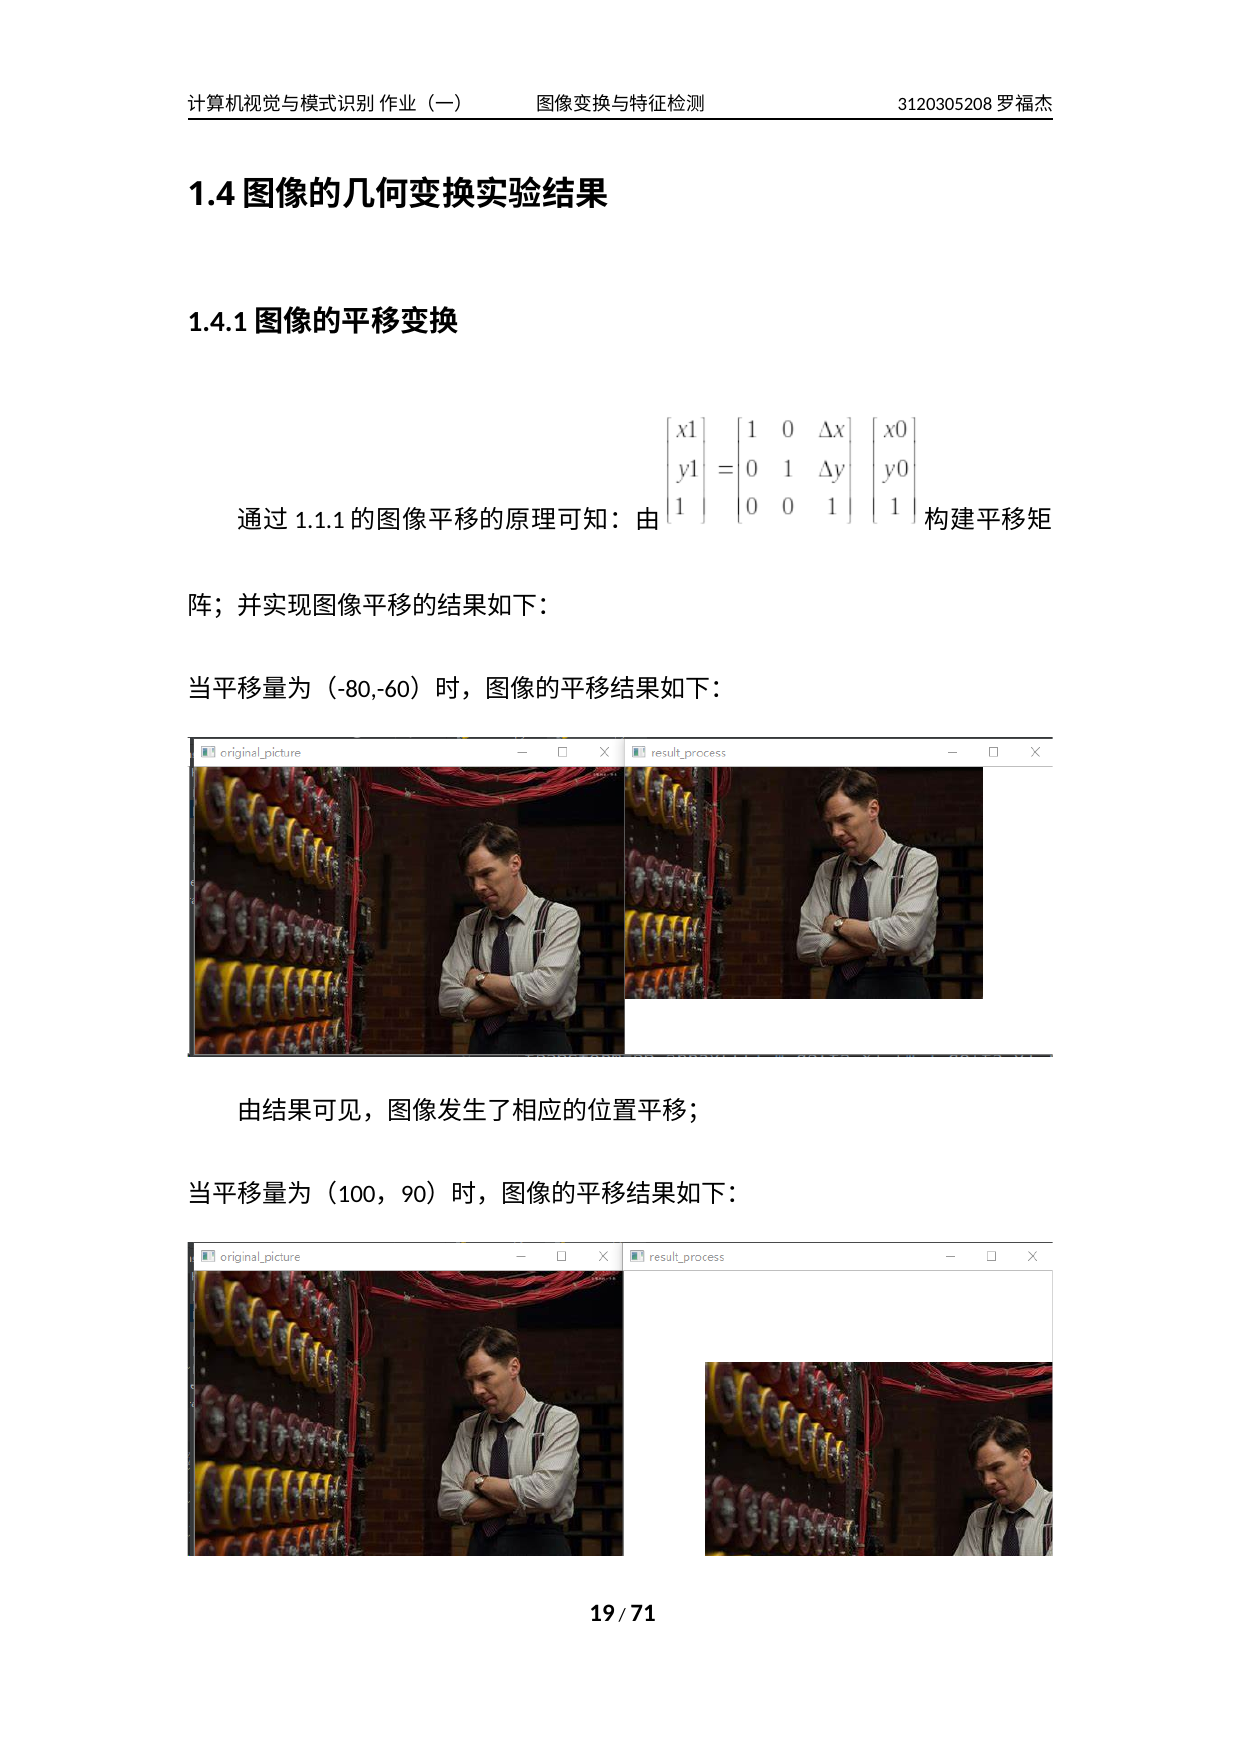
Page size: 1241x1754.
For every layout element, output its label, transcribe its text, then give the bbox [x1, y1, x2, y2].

subtitle 1.4.1 图像的平移变换 [187, 286, 1053, 351]
text 当平移量为（-80,-60）时，图像的平移结果如下： [187, 654, 1053, 719]
text 通过1.1.1的图像平移的原理可知：由构建平移矩阵；并实现图像平移的结果如下： [187, 409, 1053, 636]
subtitle 1.4图像的几何变换实验结果 [187, 158, 1053, 223]
text 由结果可见，图像发生了相应的位置平移； [187, 1076, 1053, 1141]
text 当平移量为（100，90）时，图像的平移结果如下： [187, 1159, 1053, 1224]
picture [187, 1242, 1053, 1556]
picture [187, 737, 1053, 1057]
